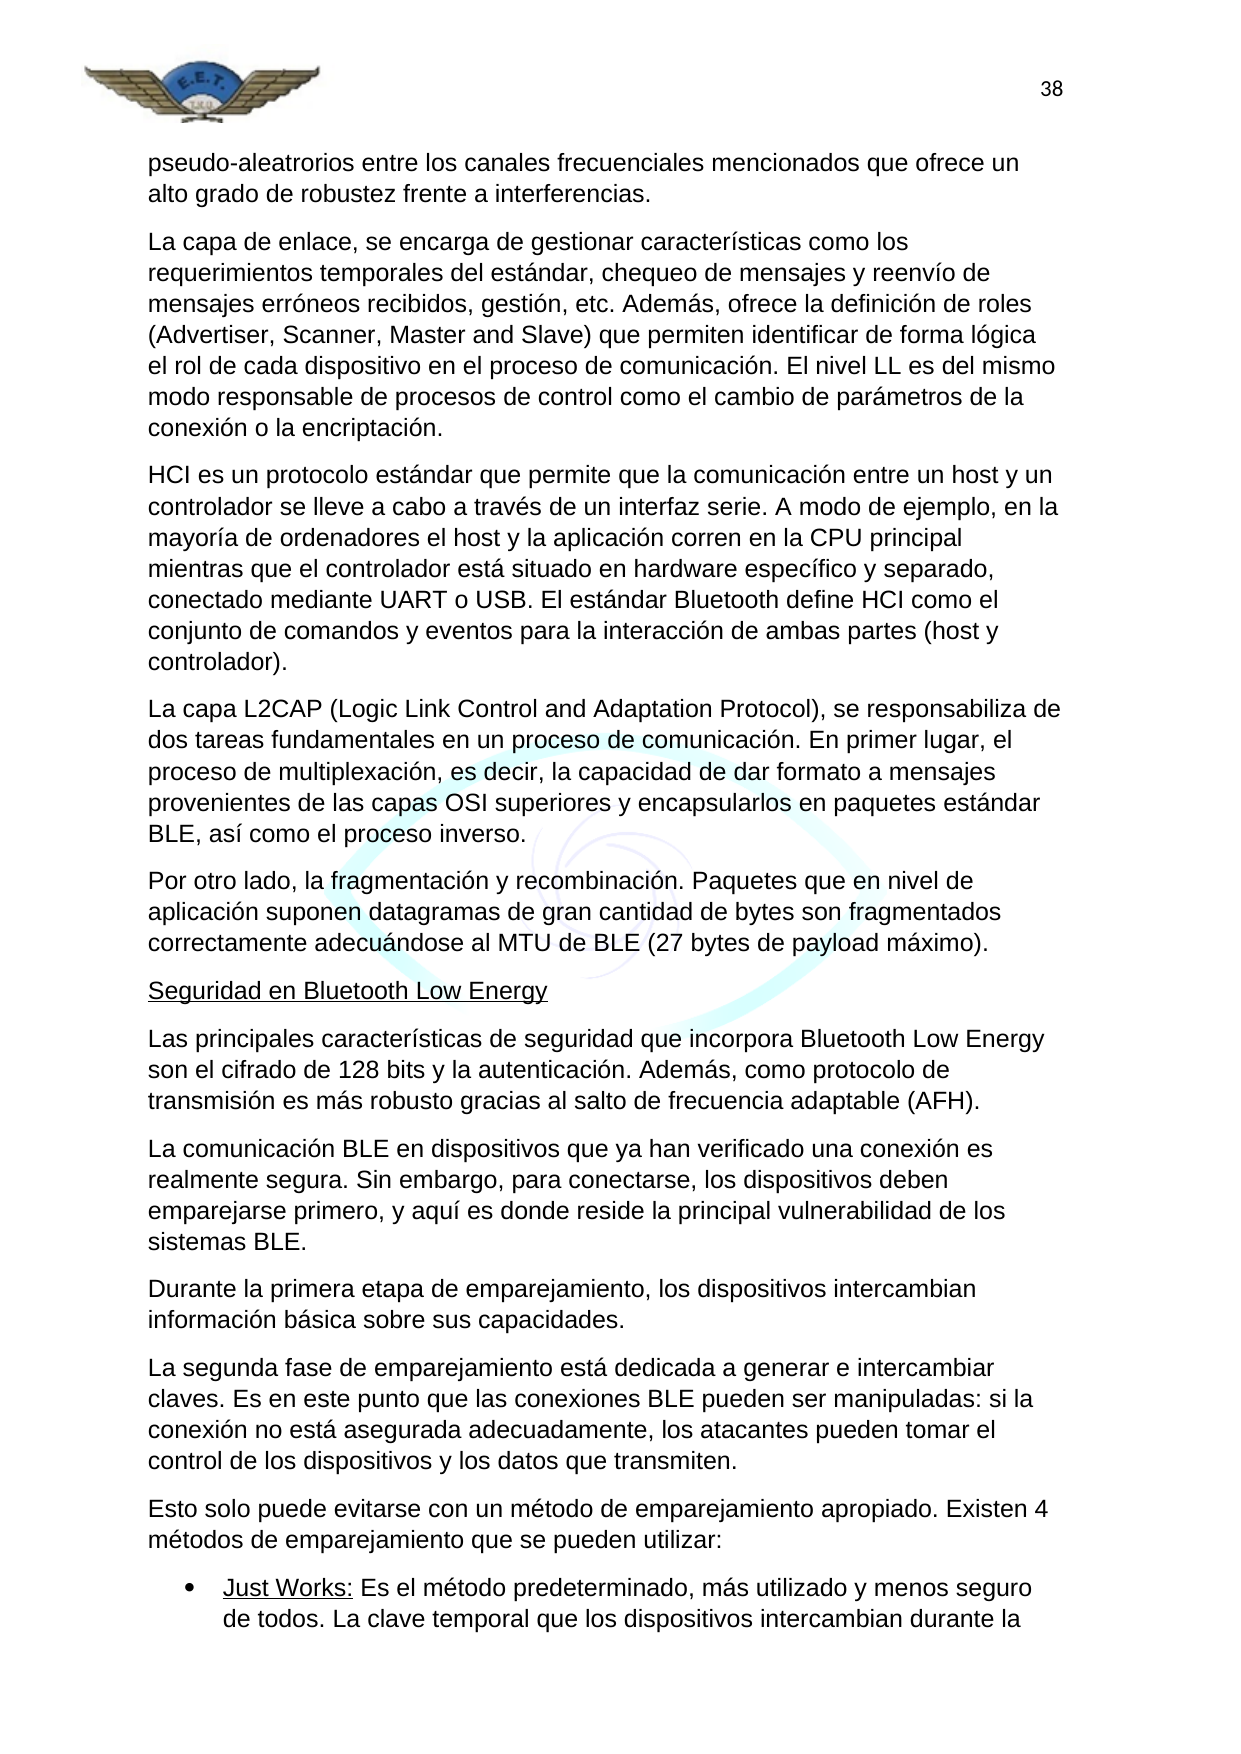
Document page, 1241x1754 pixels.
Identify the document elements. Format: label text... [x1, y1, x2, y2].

text La capa de enlace, se encarga de gestionar características como los requerimientos temporales del estándar, chequeo de mensajes y reenvío de mensajes erróneos recibidos, gestión, etc. Además, ofrece la definición de roles (Advertiser, Scanner, Master and Slave) que permiten identificar de forma lógica el rol de cada dispositivo en el proceso de comunicación. El nivel LL es del mismo modo responsable de procesos de control como el cambio de parámetros de la conexión o la encriptación. [148, 226, 1063, 441]
text Esto solo puede evitarse con un método de emparejamiento apropiado. Existen 4 métodos de emparejamiento que se pueden utilizar: [148, 1494, 1063, 1554]
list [185, 1573, 1063, 1633]
text La comunicación BLE en dispositivos que ya han verificado una conexión es realmente segura. Sin embargo, para conectarse, los dispositivos deben emparejarse primero, y aquí es donde reside la principal vulnerabilidad de los sistemas BLE. [148, 1133, 1063, 1255]
text Por otro lado, la fragmentación y recombinación. Paquetes que en nivel de aplicación suponen datagramas de gran cantidad de bytes son fragmentados correctamente adecuándose al MTU de BLE (27 bytes de payload máximo). [148, 866, 1063, 957]
text Durante la primera etapa de emparejamiento, los dispositivos intercambian información básica sobre sus capacidades. [148, 1274, 1063, 1334]
text La capa L2CAP (Logic Link Control and Adaptation Protocol), se responsabiliza de dos tareas fundamentales en un proceso de comunicación. En primer lugar, el proceso de multiplexación, es decir, la capacidad de dar formato a mensajes provenientes de las capas OSI superiores y encapsularlos en paquetes estándar BLE, así como el proceso inverso. [148, 694, 1063, 847]
text Seguridad en Bluetooth Low Energy [148, 976, 1063, 1005]
text HCI es un protocolo estándar que permite que la comunicación entre un host y un controlador se lleve a cabo a través de un interfaz serie. A modo de ejemplo, en la mayoría de ordenadores el host y la aplicación corren en la CPU principal mientras que el controlador está situado en hardware específico y separado, conectado mediante UART o USB. El estándar Bluetooth define HCI como el conjunto de comandos y eventos para la interacción de ambas partes (host y controlador). [148, 460, 1063, 675]
text Las principales características de seguridad que incorpora Bluetooth Low Energy son el cifrado de 128 bits y la autenticación. Además, como protocolo de transmisión es más robusto gracias al salto de frecuencia adaptable (AFH). [148, 1024, 1063, 1114]
text La segunda fase de emparejamiento está dedicada a generar e intercambiar claves. Es en este punto que las conexiones BLE pueden ser manipuladas: si la conexión no está asegurada adecuadamente, los atacantes pueden tomar el control de los dispositivos y los datos que transmiten. [148, 1353, 1063, 1475]
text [148, 148, 1063, 207]
